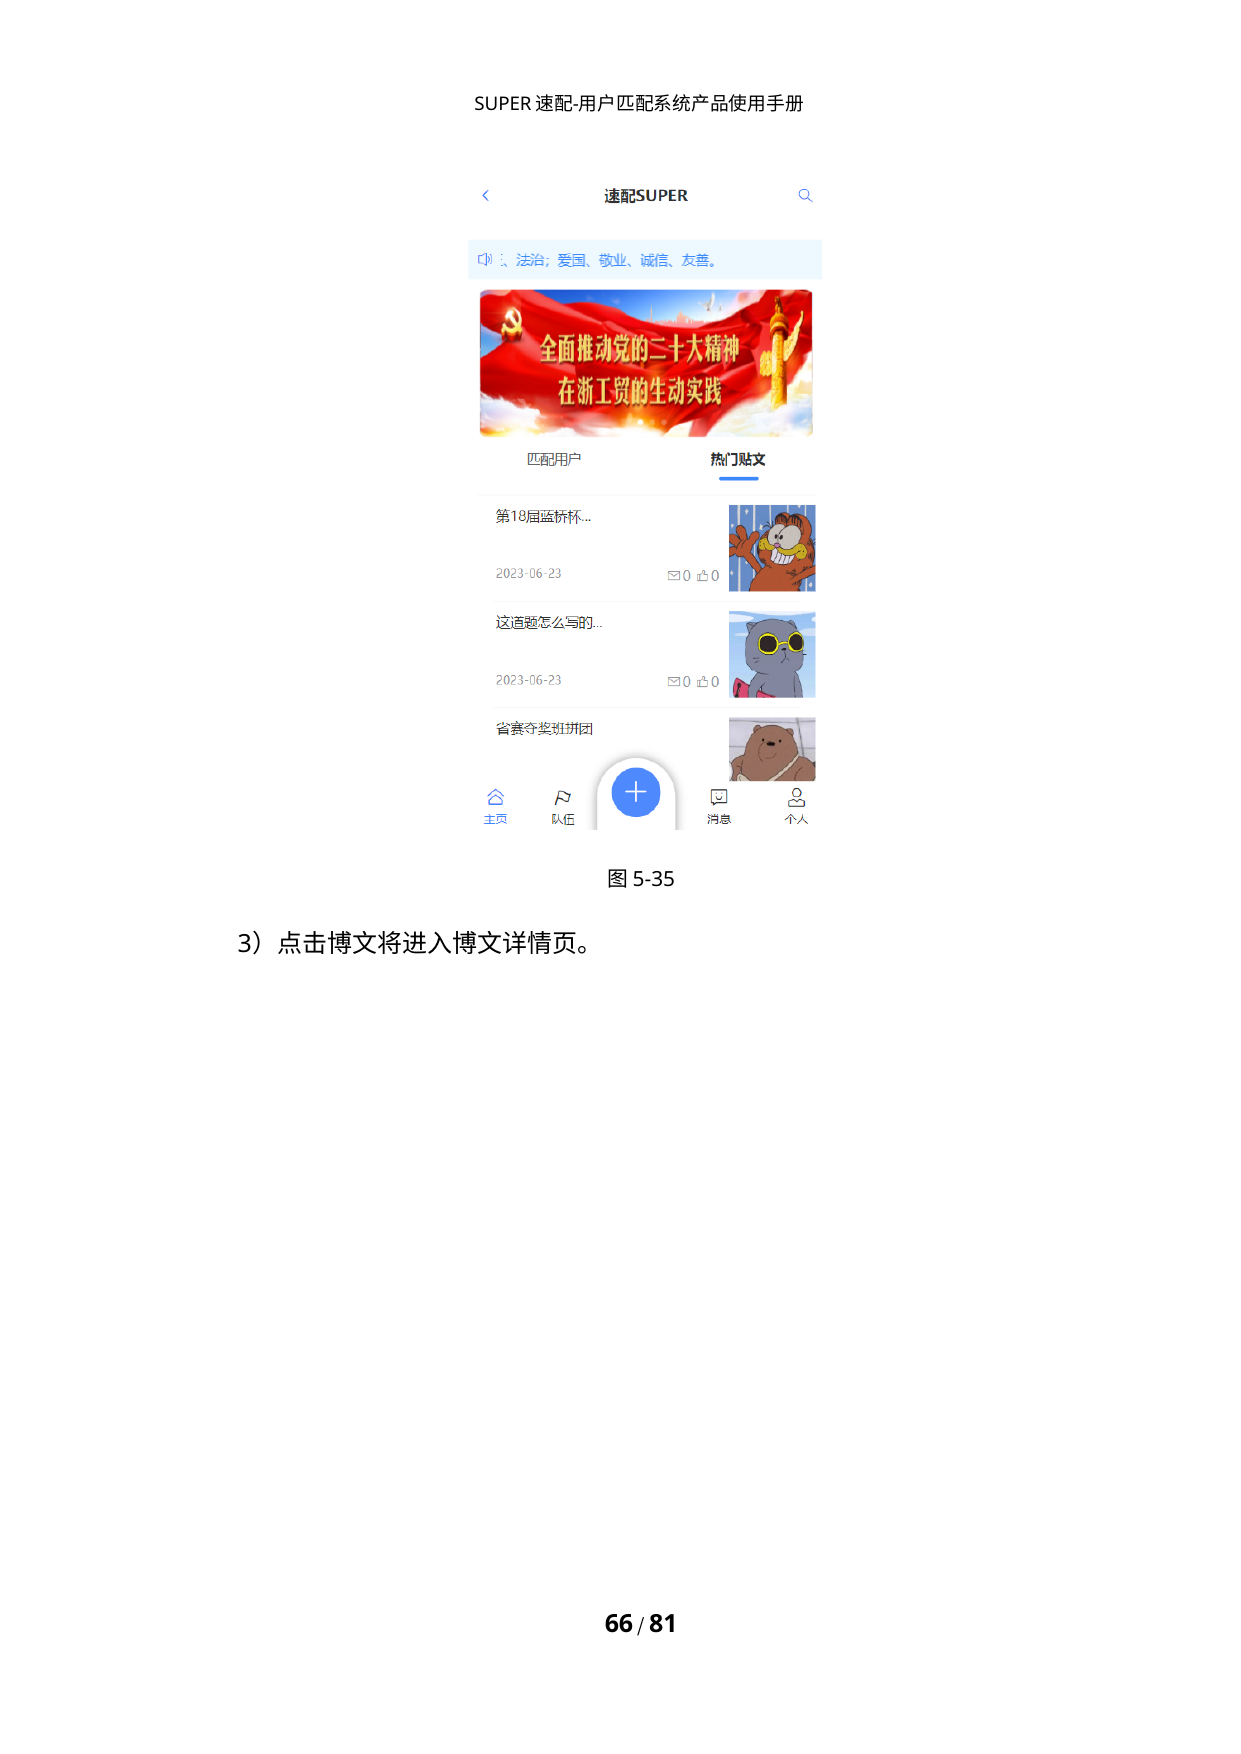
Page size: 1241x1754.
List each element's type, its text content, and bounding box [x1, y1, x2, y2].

text 3）点击博文将进入博文详情页。 [187, 909, 1053, 974]
text 图 5-35 [187, 861, 1053, 894]
picture [468, 177, 822, 830]
